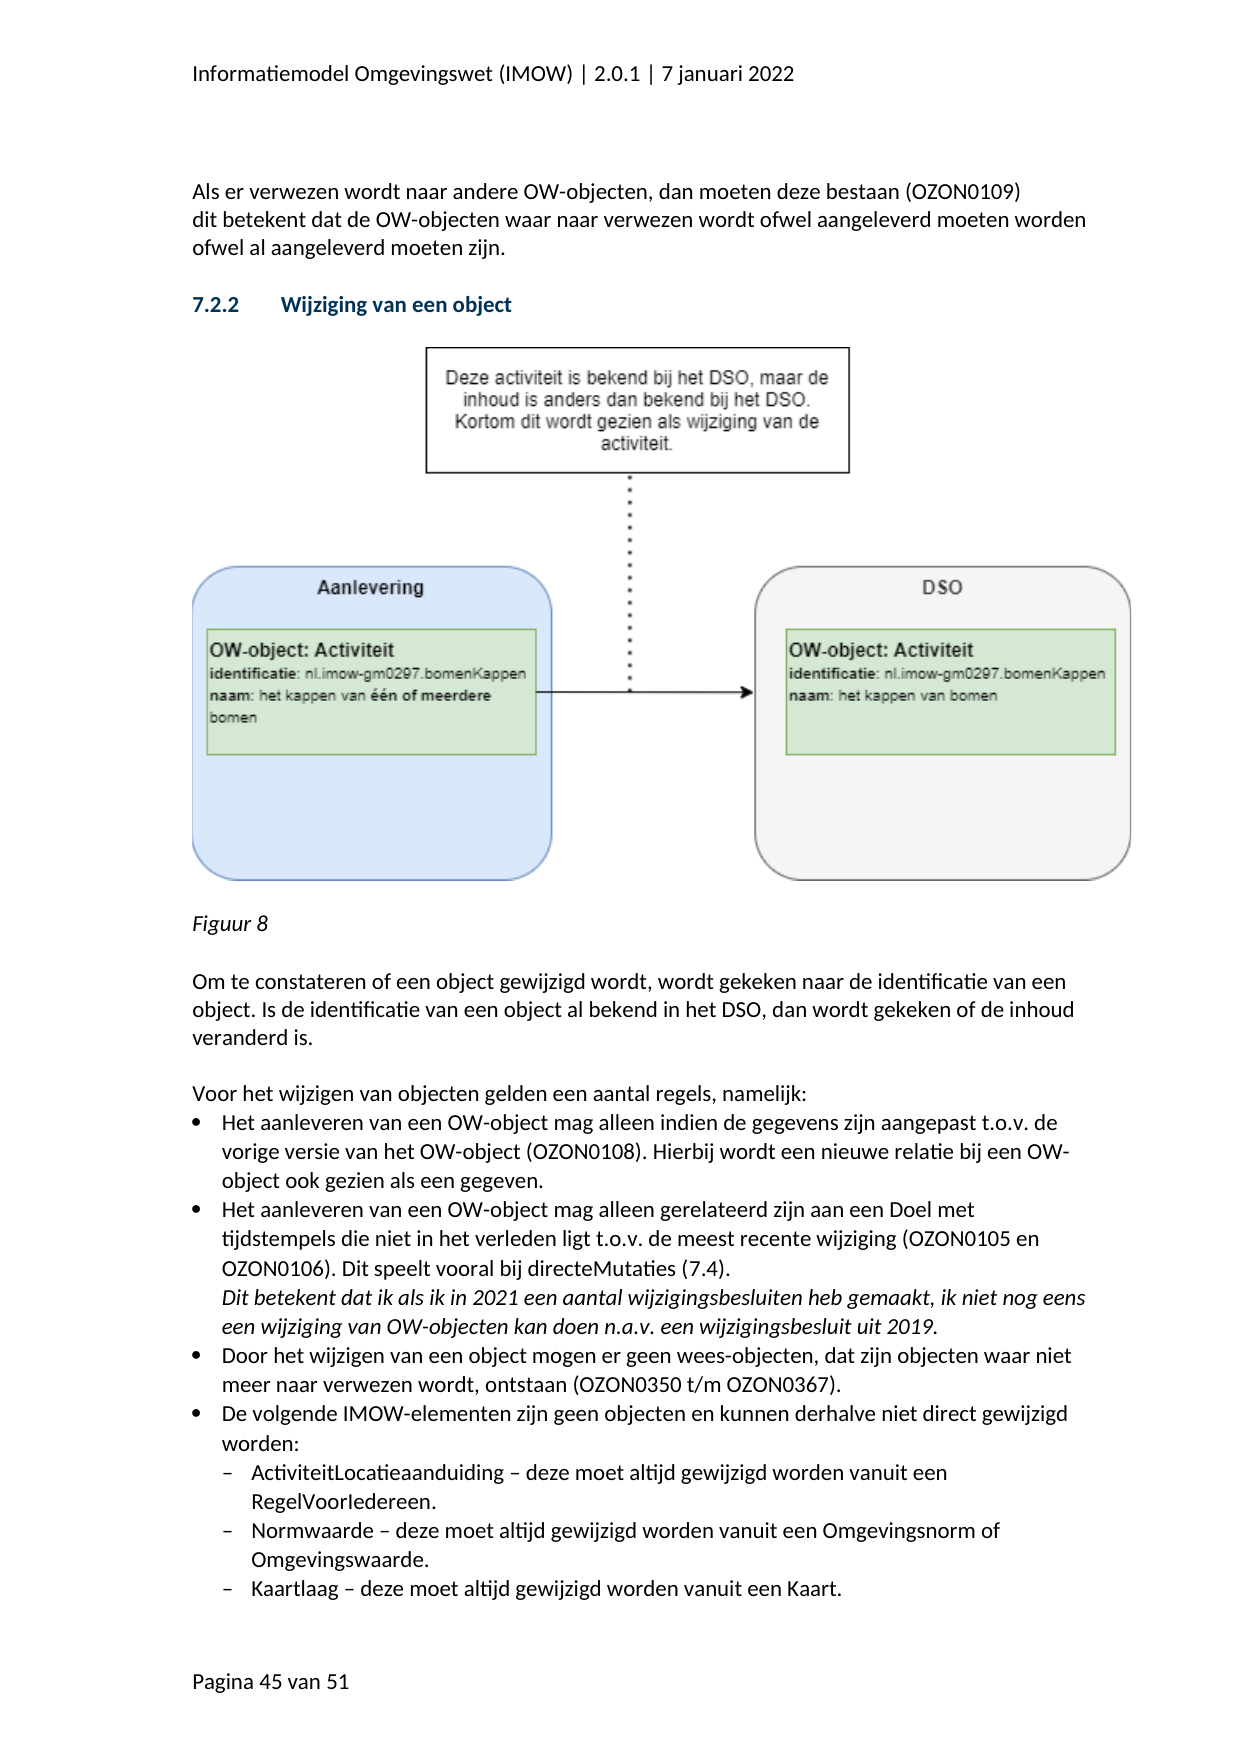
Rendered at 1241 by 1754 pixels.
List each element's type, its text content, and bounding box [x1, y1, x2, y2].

text De volgende IMOW-elementen zijn geen objecten en kunnen derhalve niet direct gewijzigd worden: [192, 1398, 1092, 1457]
text Het aanleveren van een OW-object mag alleen gerelateerd zijn aan een Doel met tijdstempels die niet in het verleden ligt t.o.v. de meest recente wijziging (OZON0105 en OZON0106). Dit speelt vooral bij directeMutaties (7.4). Dit betekent dat ik als ik in 2021 een aantal wijzigingsbesluiten heb gemaakt, ik niet nog eens een wijziging van OW-objecten kan doen n.a.v. een wijzigingsbesluit uit 2019. [192, 1194, 1092, 1340]
text Door het wijzigen van een object mogen er geen wees-objecten, dat zijn objecten waar niet meer naar verwezen wordt, ontstaan (OZON0350 t/m OZON0367). [192, 1340, 1092, 1398]
text Om te constateren of een object gewijzigd wordt, wordt gekeken naar de identificatie van een object. Is de identificatie van een object al bekend in het DSO, dan wordt gekeken of de inhoud veranderd is. [192, 967, 1092, 1051]
text Het aanleveren van een OW-object mag alleen indien de gegevens zijn aangepast t.o.v. de vorige versie van het OW-object (OZON0108). Hierbij wordt een nieuwe relatie bij een OW-object ook gezien als een gegeven. [192, 1107, 1092, 1194]
text Als er verwezen wordt naar andere OW-objecten, dan moeten deze bestaan (OZON0109) dit betekent dat de OW-objecten waar naar verwezen wordt ofwel aangeleverd moeten worden ofwel al aangeleverd moeten zijn. [192, 177, 1092, 261]
text Kaartlaag – deze moet altijd gewijzigd worden vanuit een Kaart. [222, 1573, 1092, 1603]
subtitle Wijziging van een object [192, 290, 1092, 318]
text Normwaarde – deze moet altijd gewijzigd worden vanuit een Omgevingsnorm of Omgevingswaarde. [222, 1515, 1092, 1573]
picture [192, 347, 1132, 881]
text ActiviteitLocatieaanduiding – deze moet altijd gewijzigd worden vanuit een RegelVoorIedereen. [222, 1457, 1092, 1515]
text Voor het wijzigen van objecten gelden een aantal regels, namelijk: [192, 1079, 1092, 1107]
